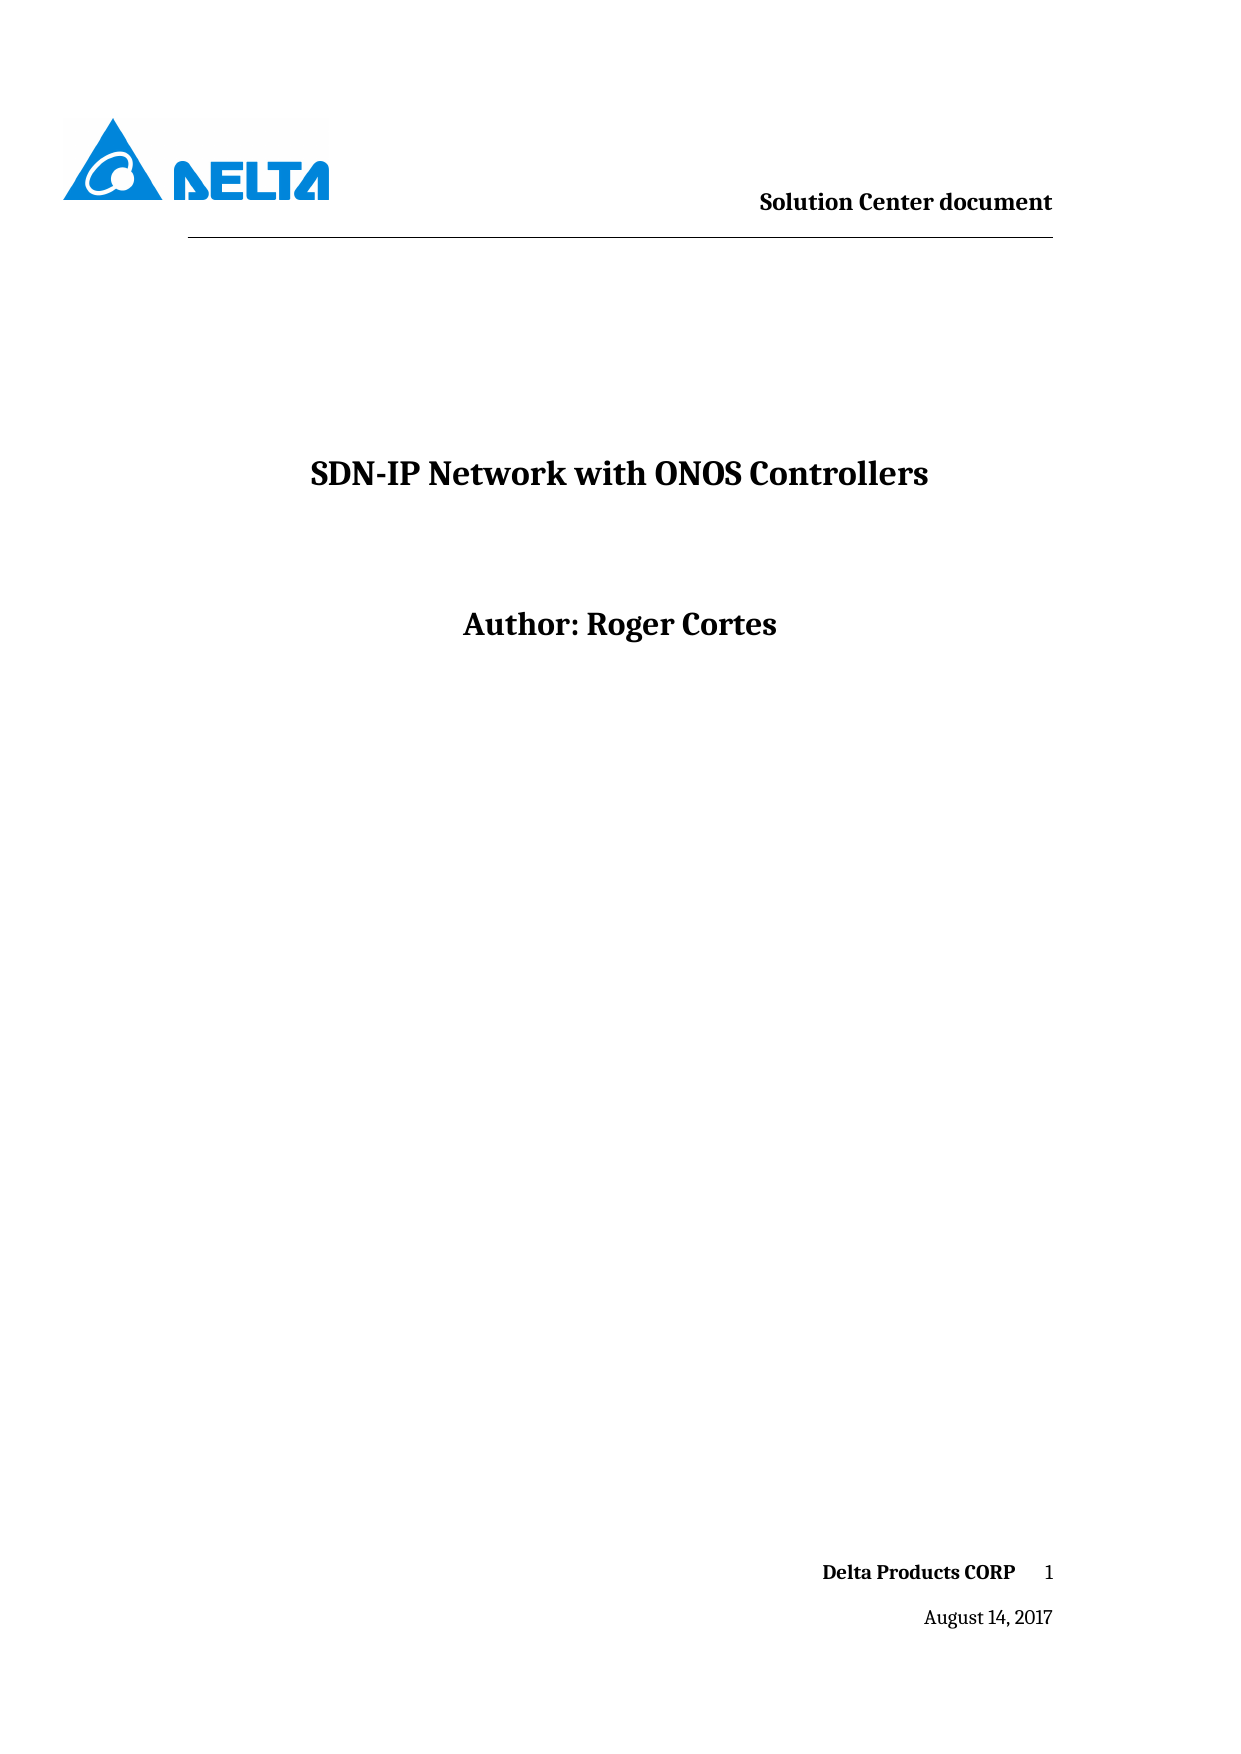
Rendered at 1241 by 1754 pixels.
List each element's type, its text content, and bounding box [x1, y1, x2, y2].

text Author: Roger Cortes [187, 587, 1053, 662]
picture [63, 118, 329, 200]
text SDN-IP Network with ONOS Controllers [187, 437, 1053, 512]
